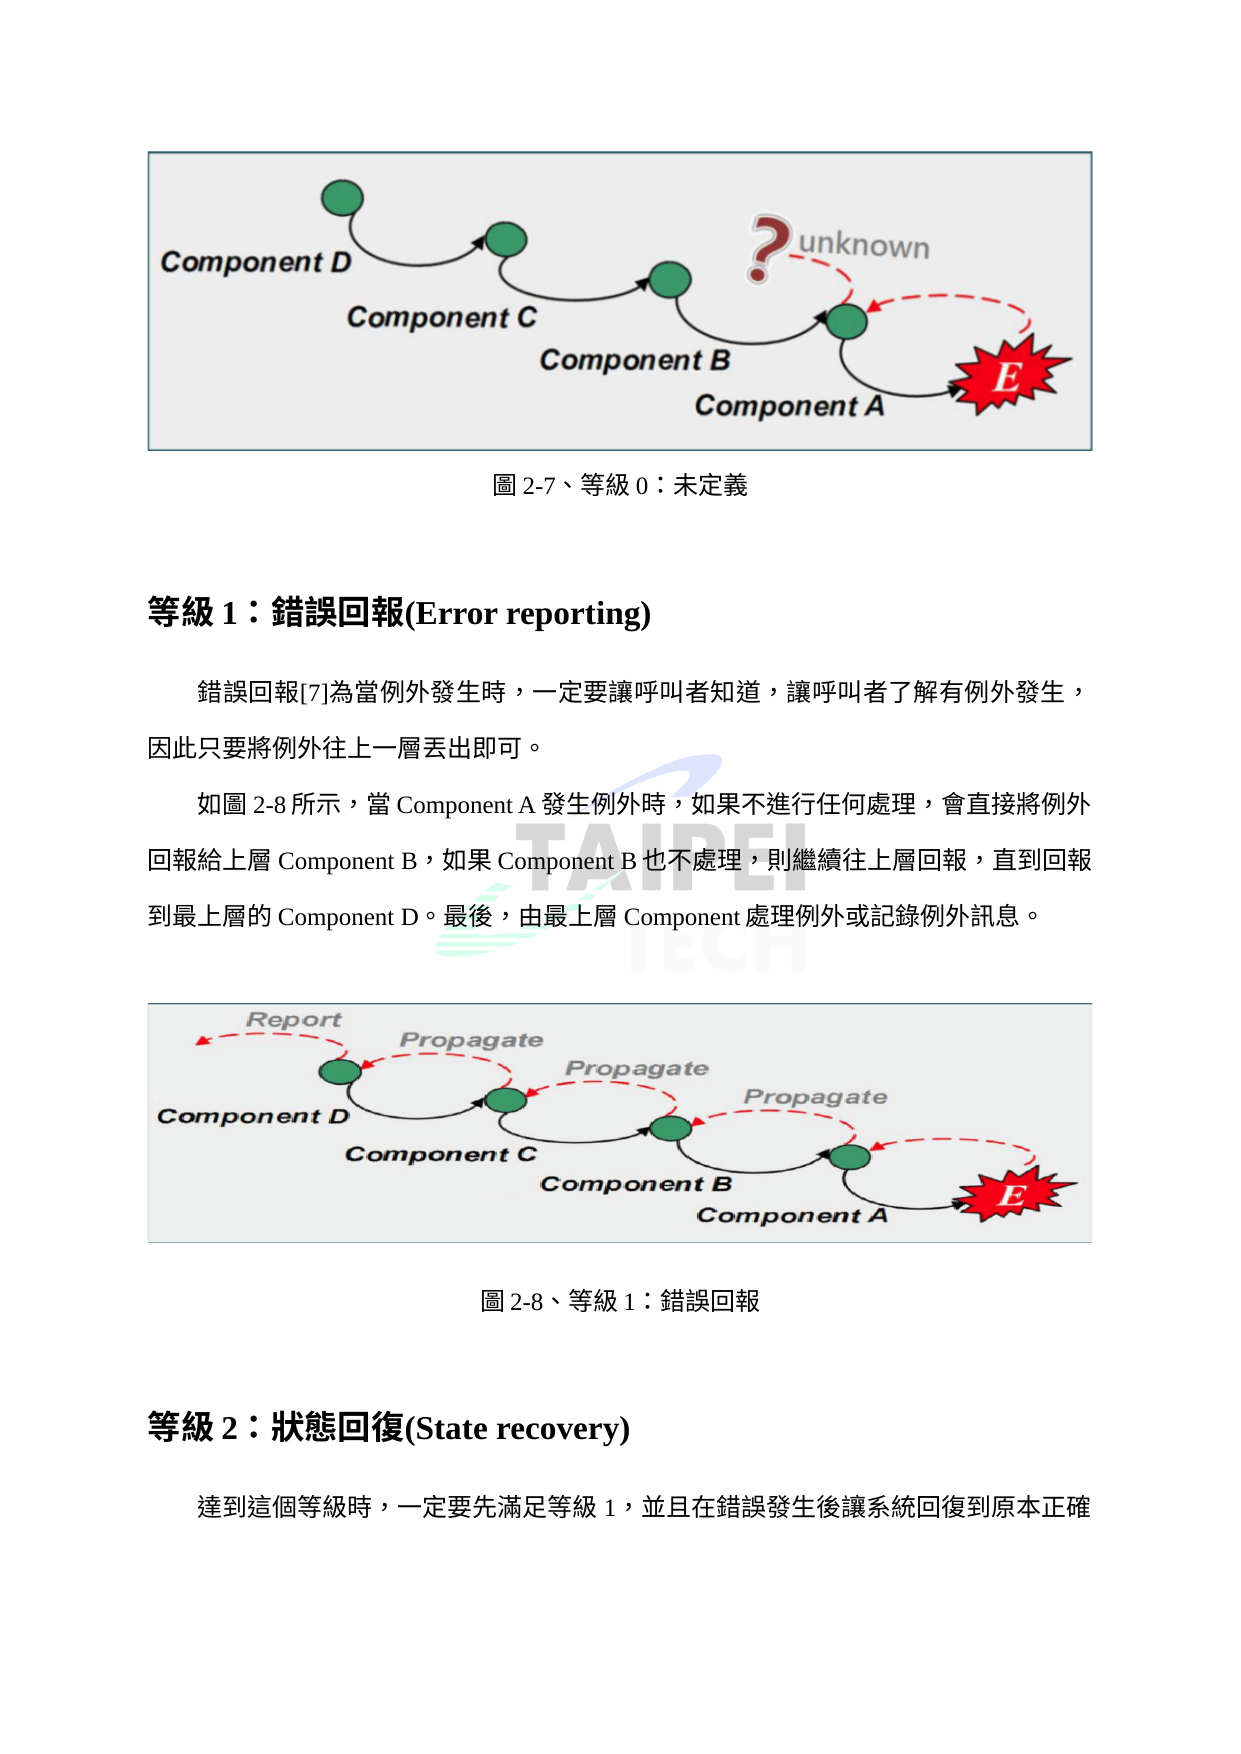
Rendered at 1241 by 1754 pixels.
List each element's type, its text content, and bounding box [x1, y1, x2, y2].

subtitle 等級1：錯誤回報(Error reporting) [148, 572, 1092, 647]
subtitle 等級2：狀態回復(State recovery) [148, 1388, 1092, 1463]
text 圖2-7、等級0：未定義 [148, 465, 1092, 502]
text 錯誤回報[7]為當例外發生時，一定要讓呼叫者知道，讓呼叫者了解有例外發生，因此只要將例外往上一層丟出即可。 [148, 672, 1092, 765]
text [148, 1487, 1092, 1524]
text 圖2-8、等級1：錯誤回報 [148, 1280, 1092, 1318]
text 如圖2-8所示，當Component A發生例外時，如果不進行任何處理，會直接將例外回報給上層Component B，如果Component B也不處理，則繼續往上層回報，直到回報到最上層的Component D。最後，由最上層Component處理例外或記錄例外訊息。 [148, 783, 1092, 933]
picture [147, 1003, 1093, 1243]
picture [147, 150, 1093, 451]
